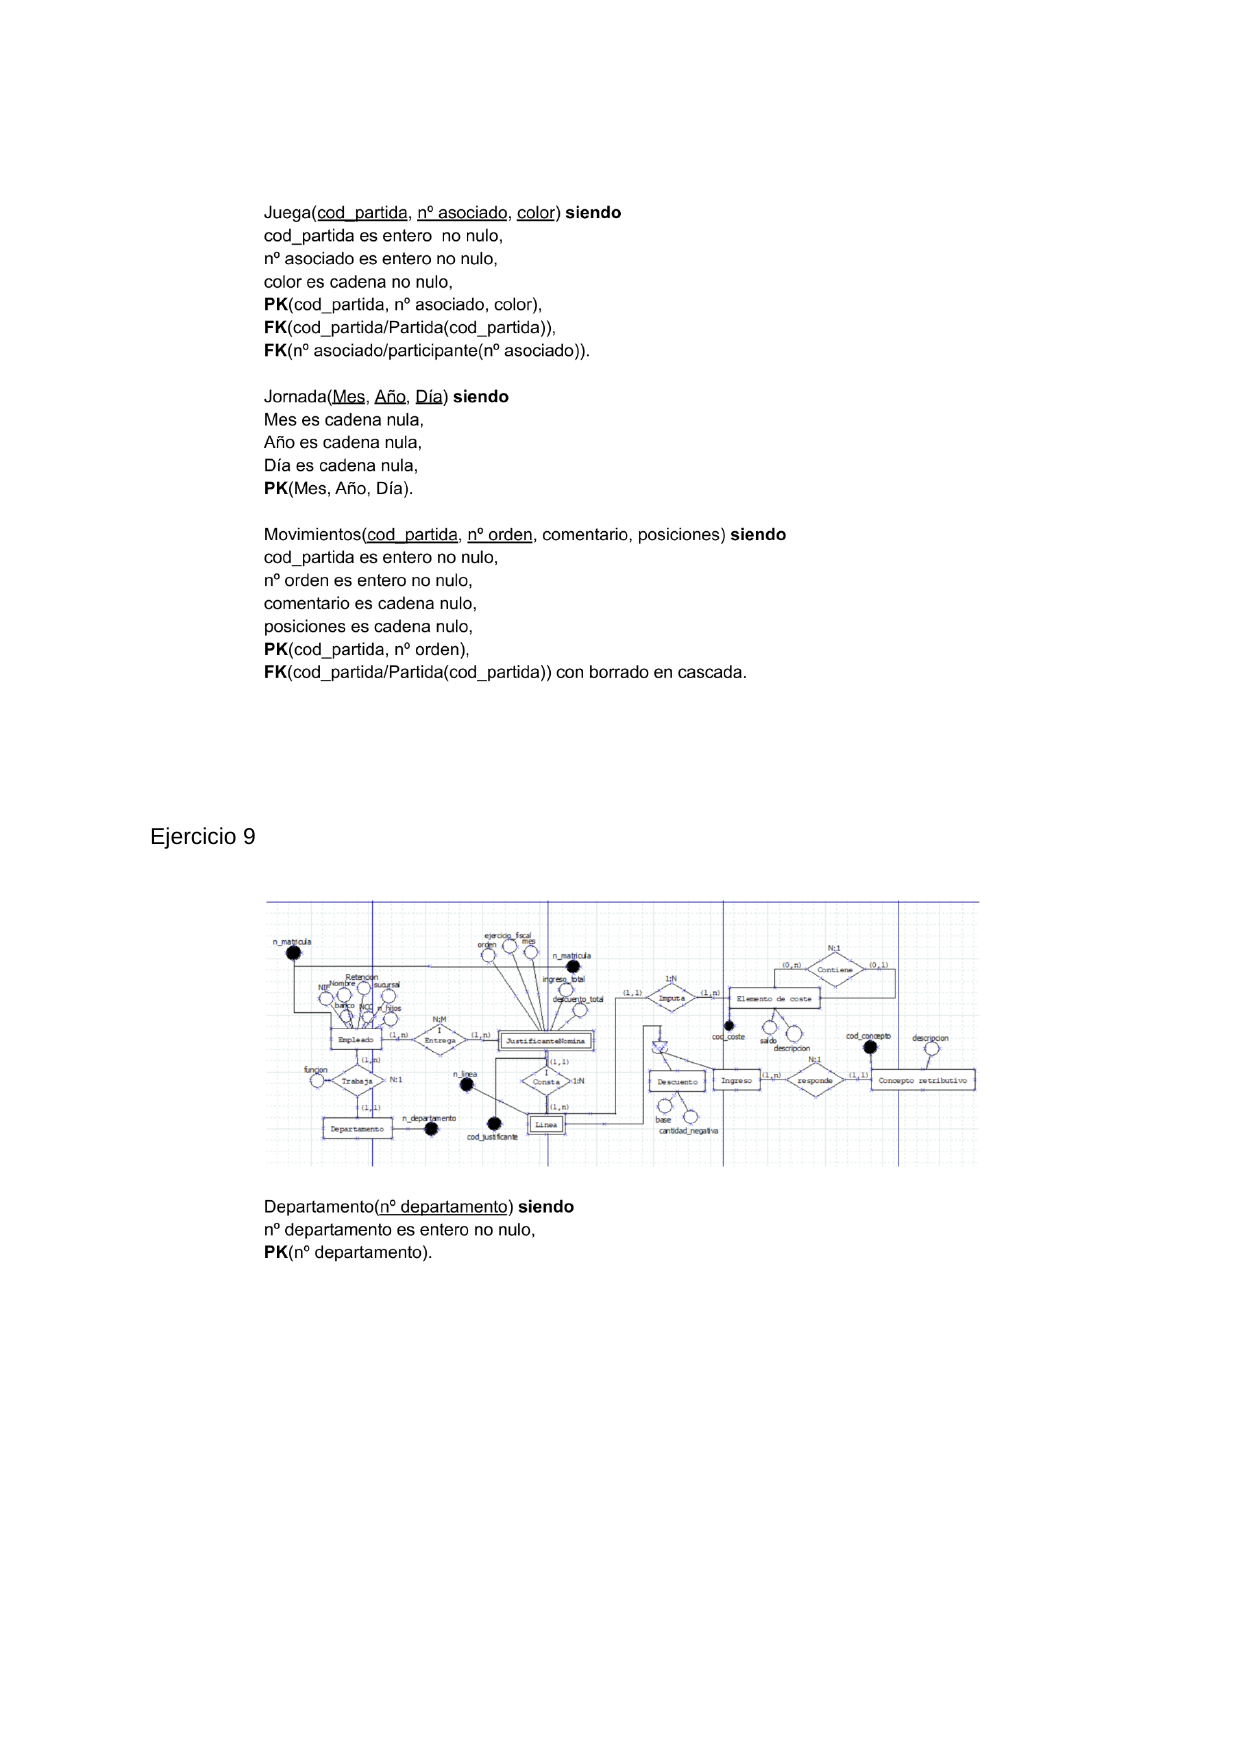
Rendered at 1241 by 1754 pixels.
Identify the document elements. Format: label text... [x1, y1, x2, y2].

picture [150, 883, 1091, 1538]
picture [150, 180, 1091, 698]
text Ejercicio 9 [150, 823, 1090, 849]
